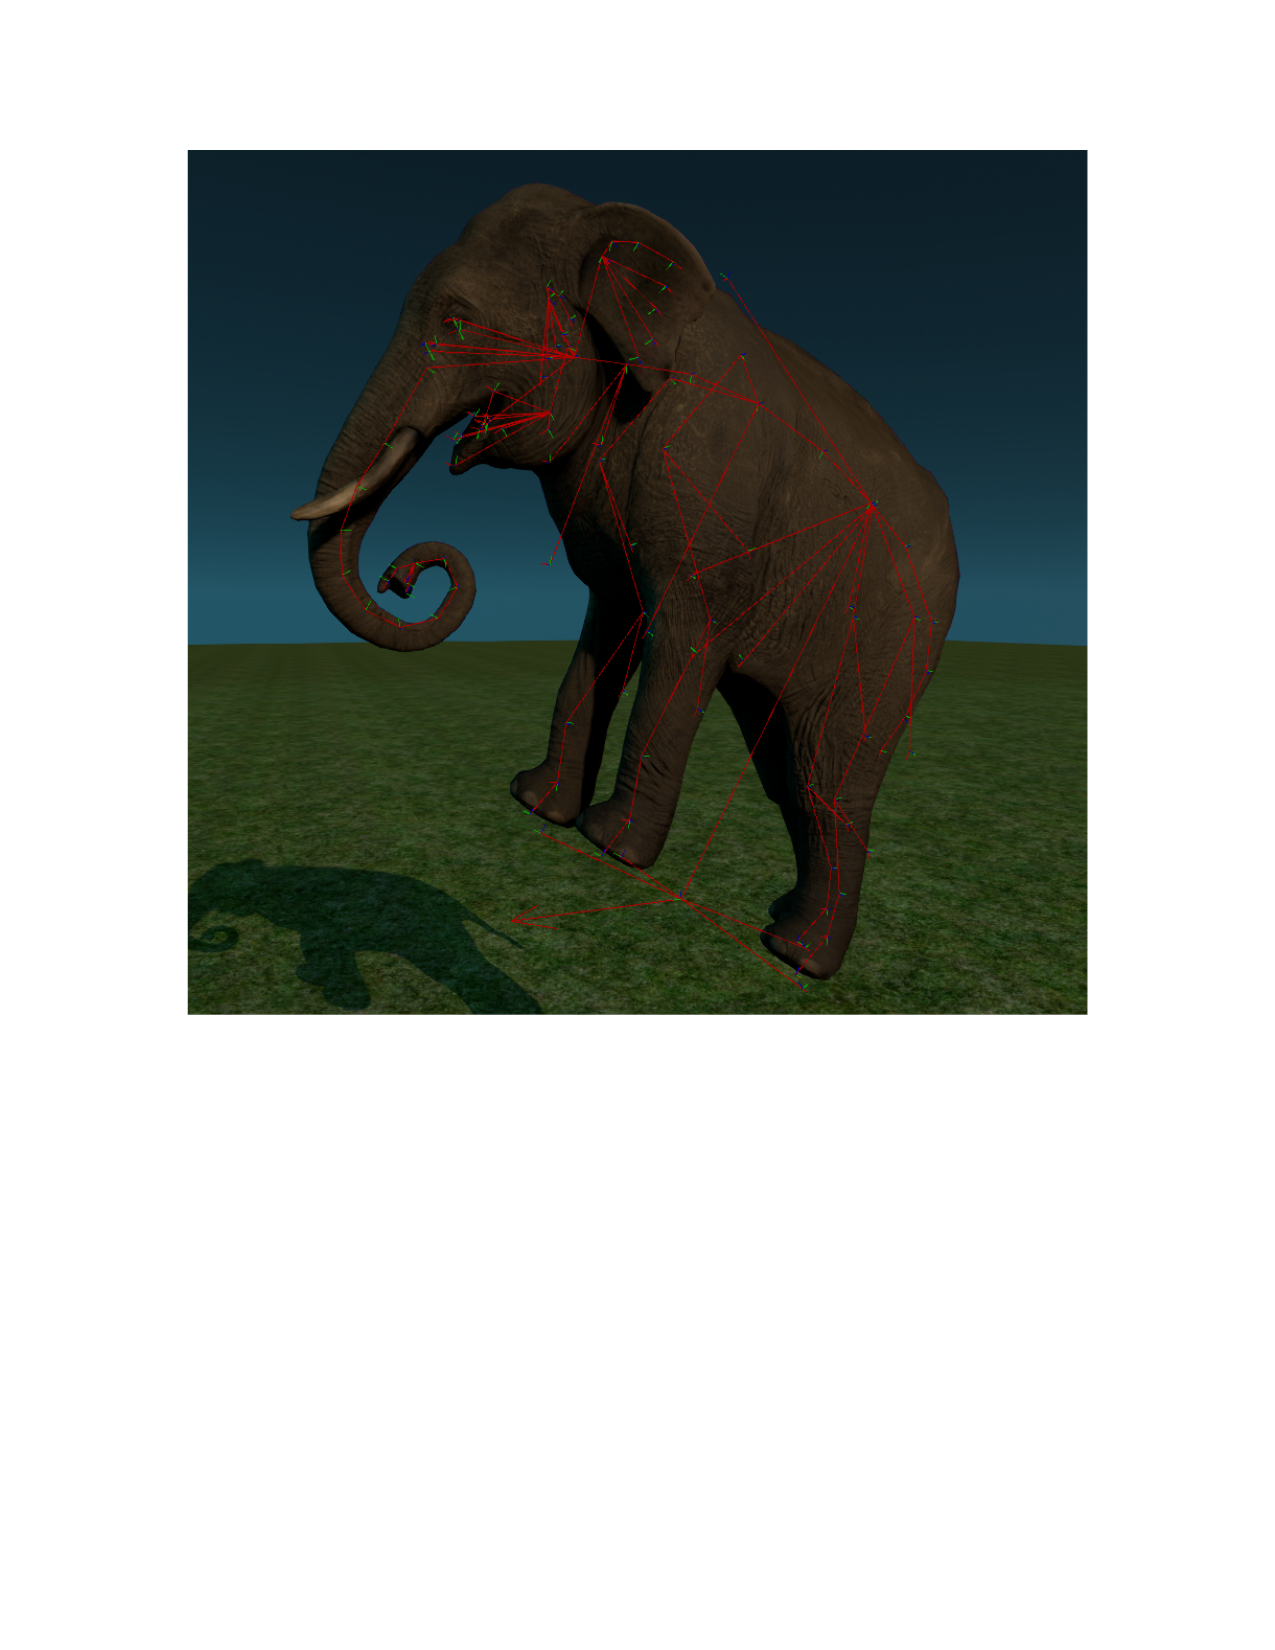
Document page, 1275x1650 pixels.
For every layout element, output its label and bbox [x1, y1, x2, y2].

picture [187, 150, 1088, 1015]
